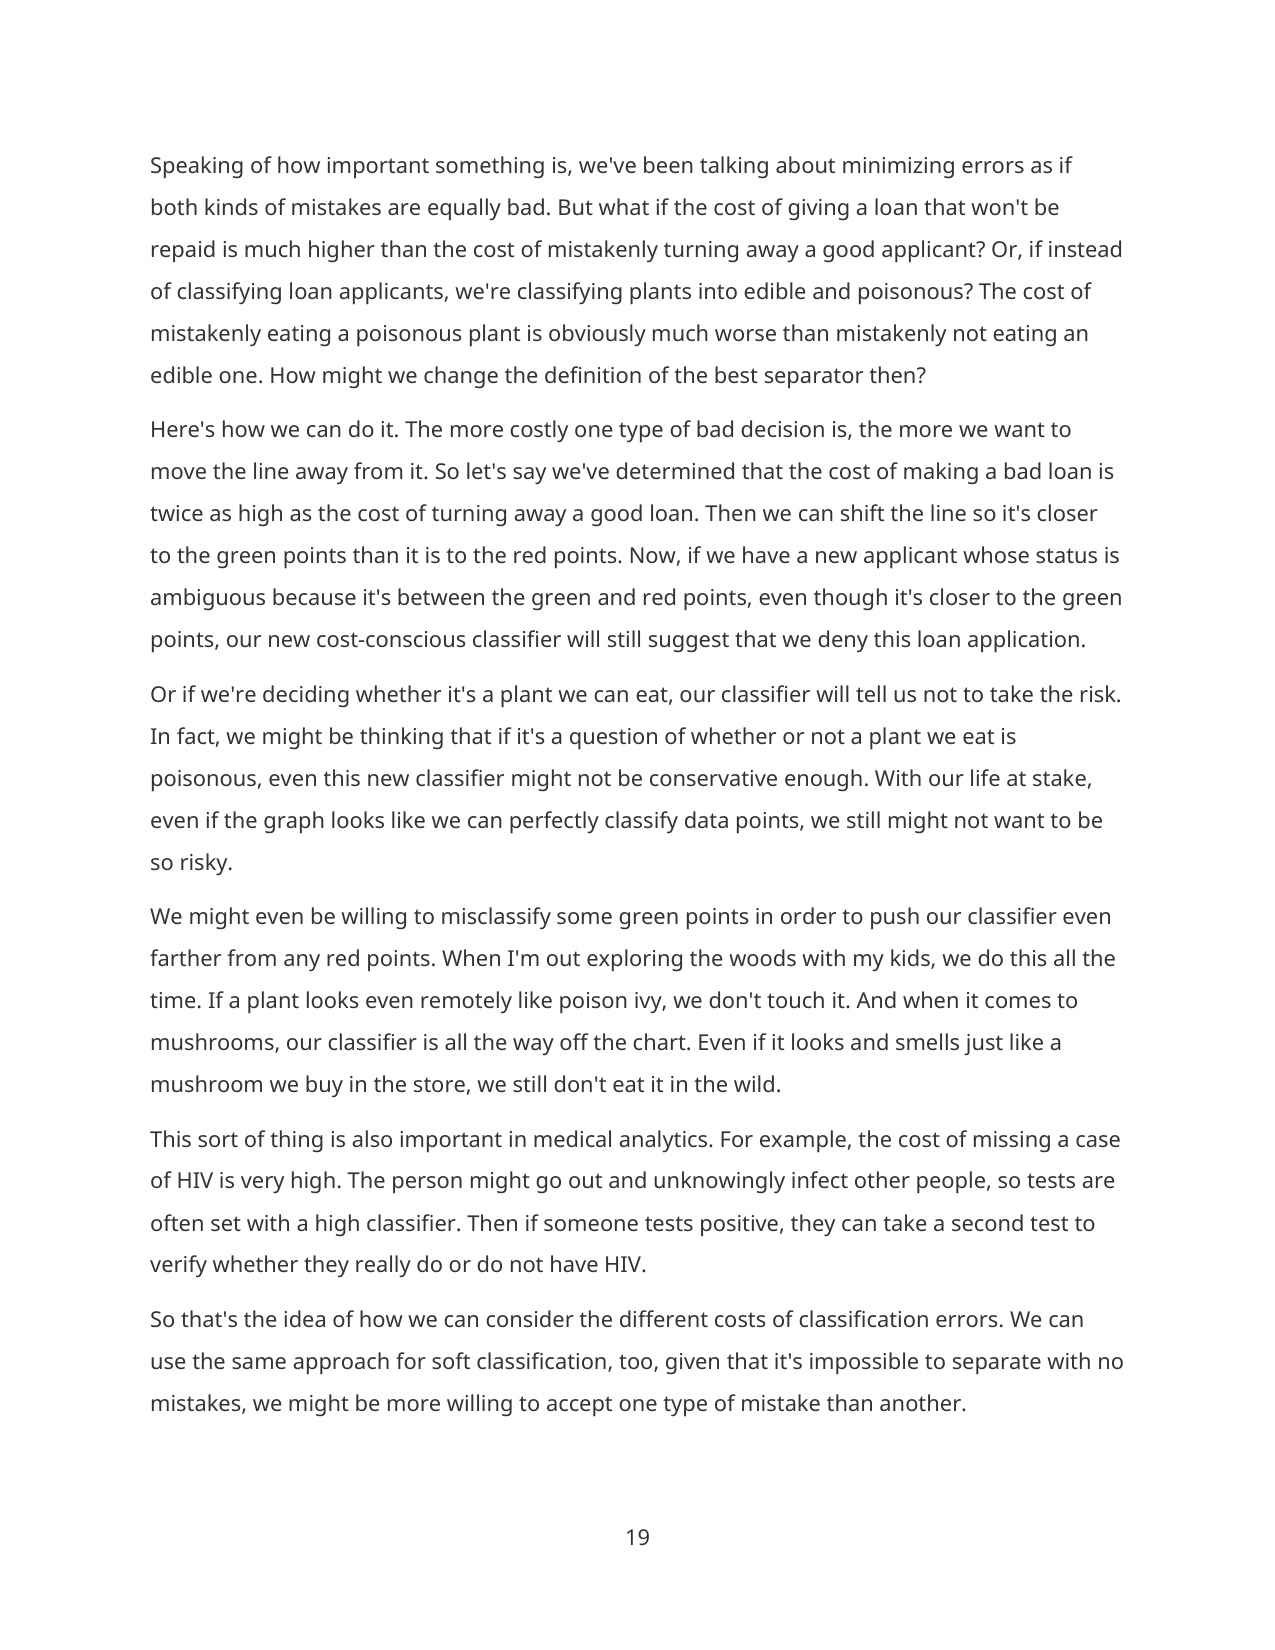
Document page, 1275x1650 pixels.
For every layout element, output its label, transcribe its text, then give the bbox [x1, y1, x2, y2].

text Or if we're deciding whether it's a plant we can eat, our classifier will tell us not to take the risk. In fact, we might be thinking that if it's a question of whether or not a plant we eat is poisonous, even this new classifier might not be conservative enough. With our life at stake, even if the graph looks like we can perfectly classify data points, we still might not want to be so risky. [150, 679, 1125, 876]
text Speaking of how important something is, we've been talking about minimizing errors as if both kinds of mistakes are equally bad. But what if the cost of giving a loan that won't be repaid is much higher than the cost of mistakenly turning away a good applicant? Or, if instead of classifying loan applicants, we're classifying plants into edible and poisonous? The cost of mistakenly eating a poisonous plant is obviously much worse than mistakenly not eating an edible one. How might we change the definition of the best separator then? [150, 150, 1125, 390]
text This sort of thing is also important in medical analytics. For example, the cost of missing a case of HIV is very high. The person might go out and unknowingly infect other people, so tests are often set with a high classifier. Then if someone tests positive, they can take a second test to verify whether they really do or do not have HIV. [150, 1123, 1125, 1279]
text So that's the idea of how we can consider the different costs of classification errors. We can use the same approach for soft classification, too, given that it's impossible to separate with no mistakes, we might be more willing to accept one type of mistake than another. [150, 1304, 1125, 1418]
text Here's how we can do it. The more costly one type of bad decision is, the more we want to move the line away from it. So let's say we've determined that the cost of making a bad loan is twice as high as the cost of turning away a good loan. Then we can shift the line so it's closer to the green points than it is to the red points. Now, if we have a new applicant whose status is ambiguous because it's between the green and red points, even though it's closer to the green points, our new cost-conscious classifier will still suggest that we deny this loan application. [150, 414, 1125, 654]
text We might even be willing to misclassify some green points in order to push our classifier even farther from any red points. When I'm out exploring the woods with my kids, we do this all the time. If a plant looks even remotely like poison ivy, we don't touch it. And when it comes to mushrooms, our classifier is all the way off the chart. Even if it looks and smells just like a mushroom we buy in the store, we still don't eat it in the wild. [150, 901, 1125, 1099]
